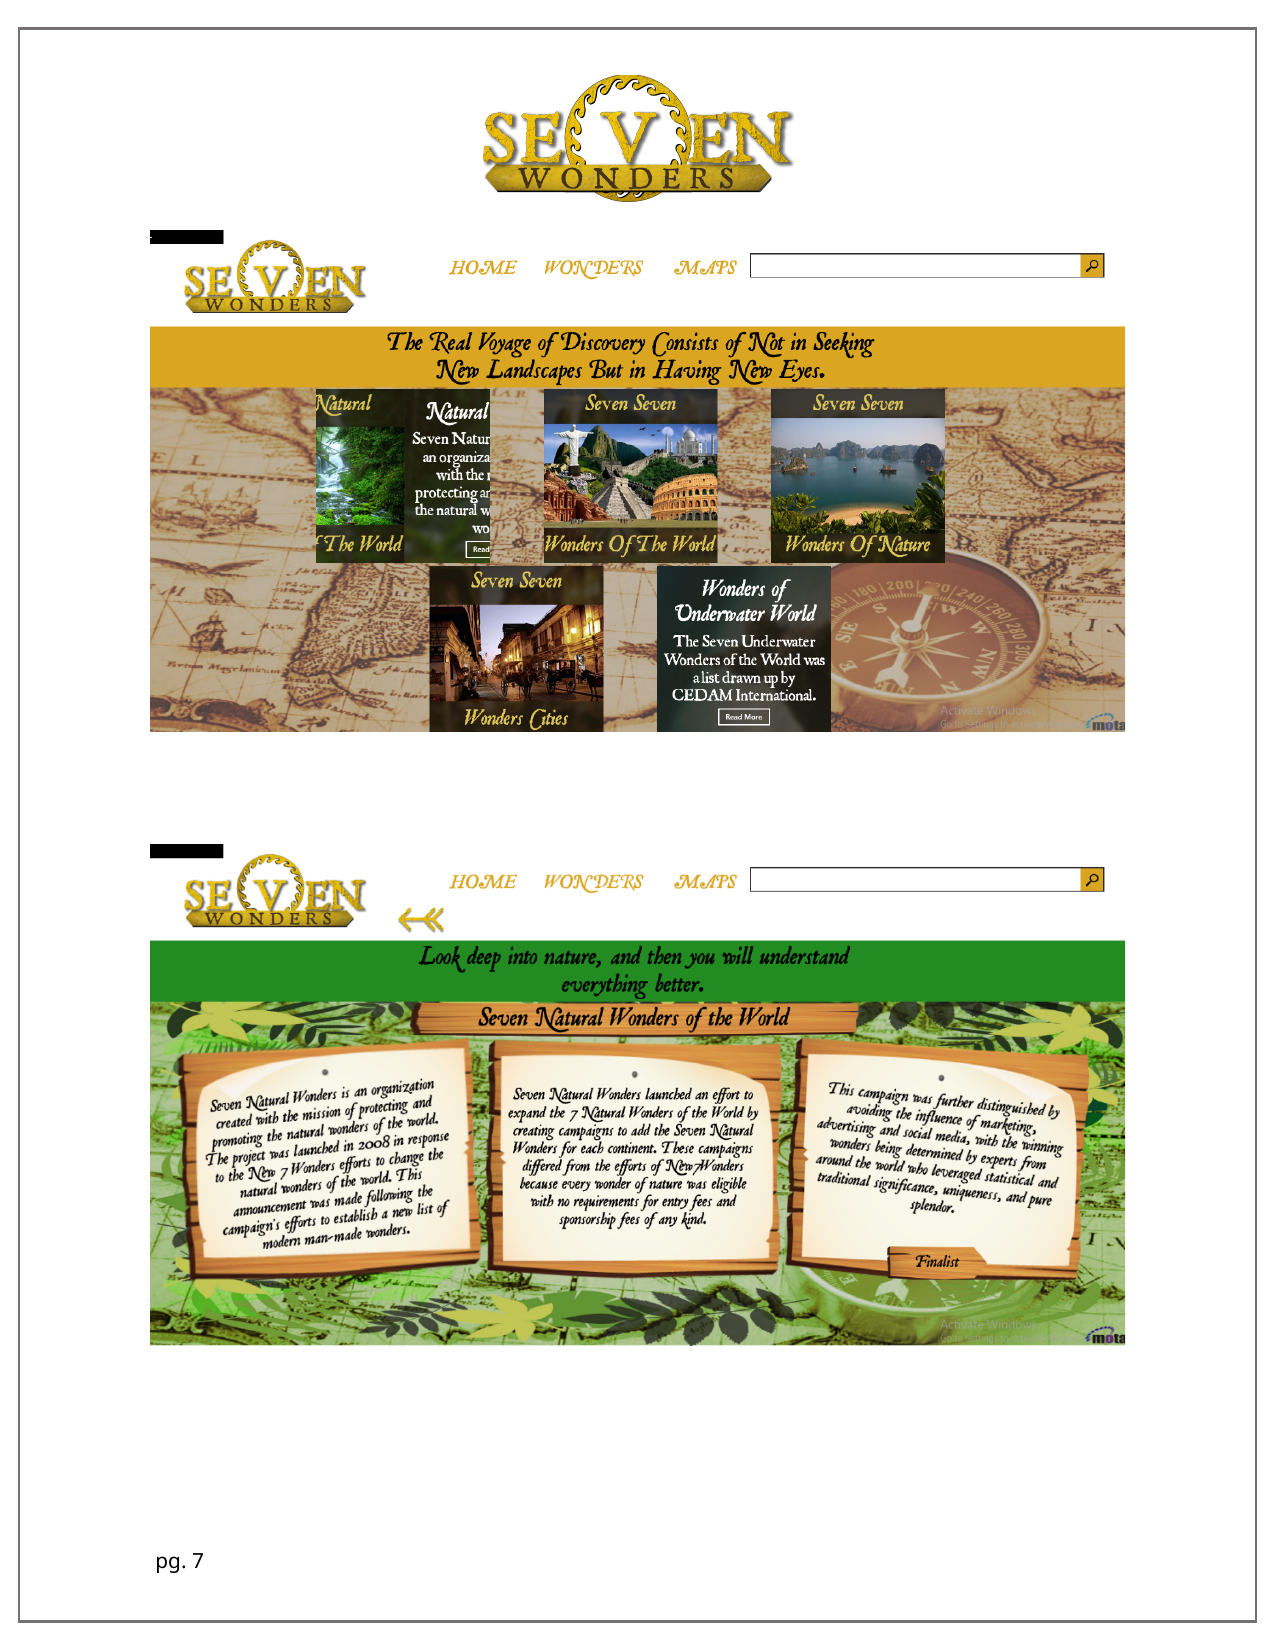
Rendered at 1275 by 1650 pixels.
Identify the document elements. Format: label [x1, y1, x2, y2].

picture [150, 844, 1125, 1393]
picture [480, 75, 795, 202]
picture [150, 230, 1125, 779]
